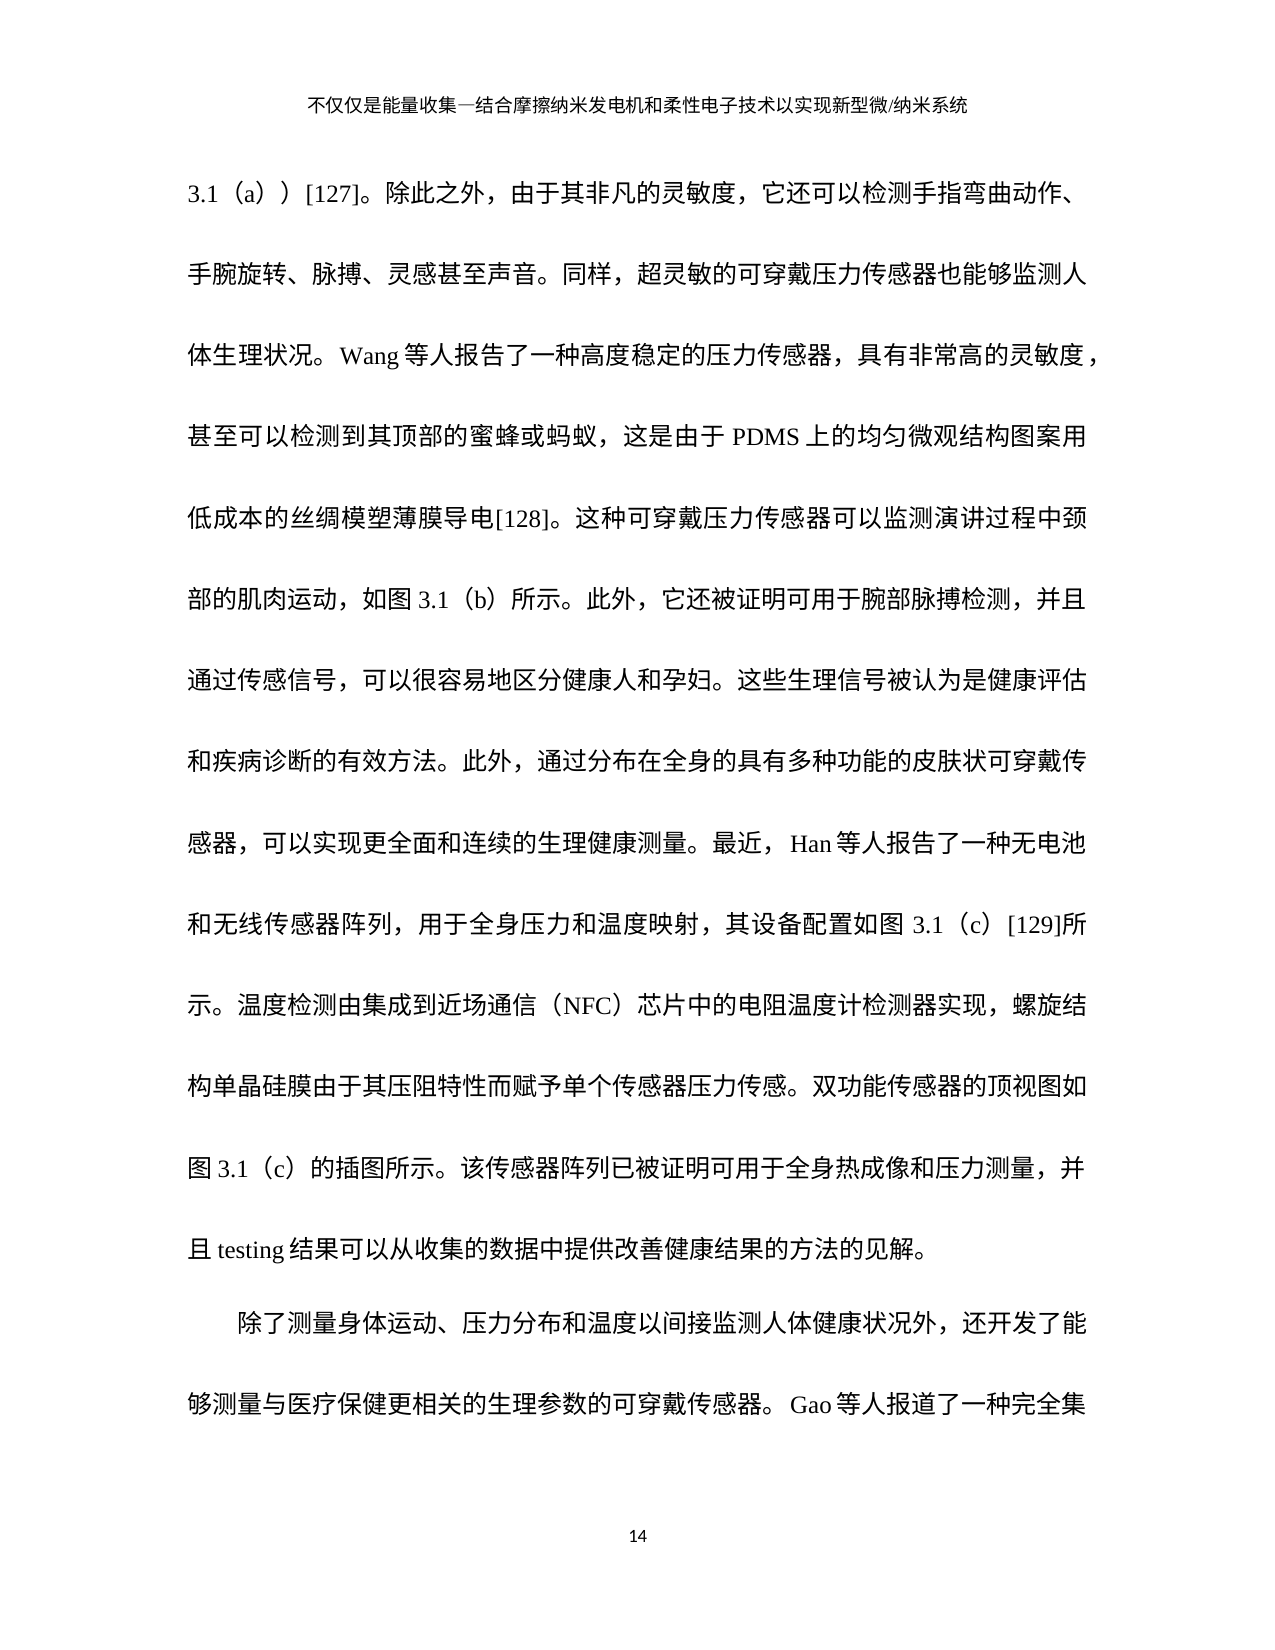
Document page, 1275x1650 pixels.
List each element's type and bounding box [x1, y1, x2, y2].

text [187, 1289, 1087, 1435]
text [187, 159, 1087, 1280]
